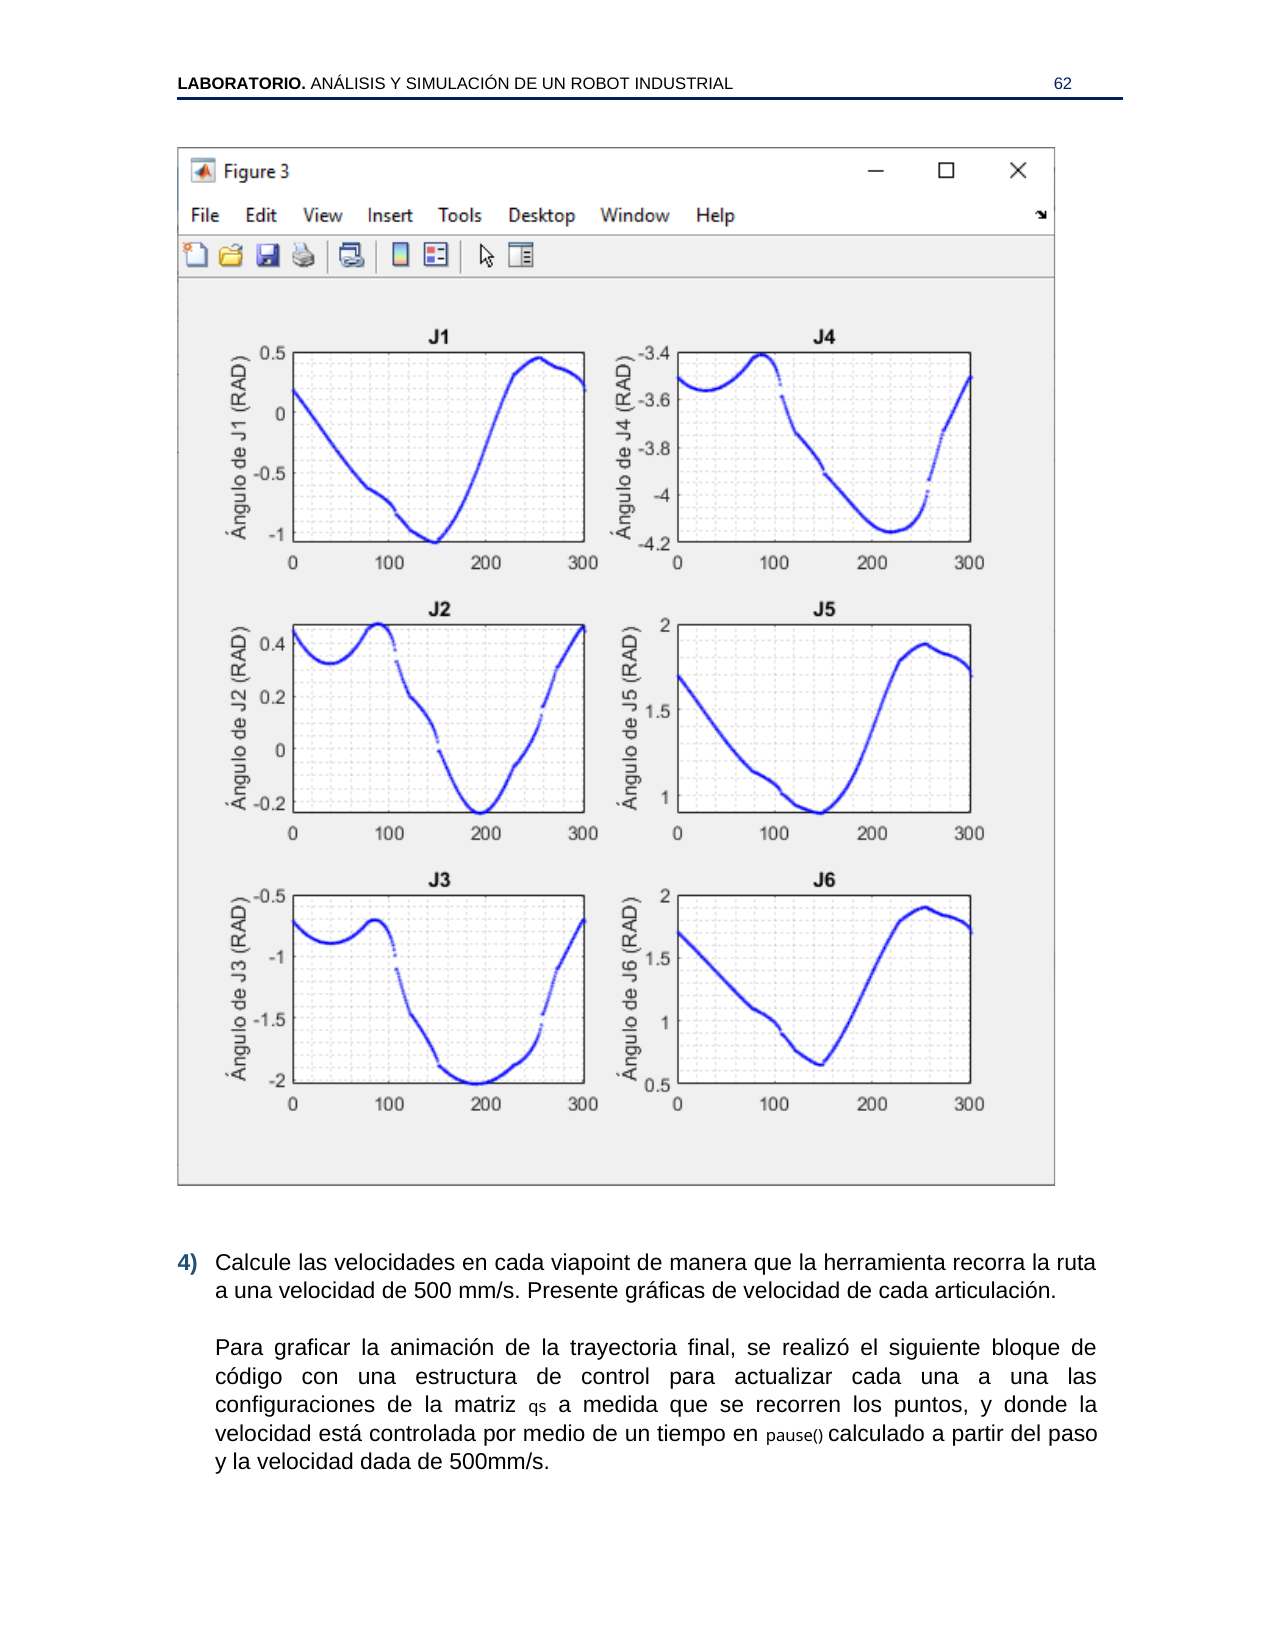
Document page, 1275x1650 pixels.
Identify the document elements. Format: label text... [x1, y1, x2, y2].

picture [177, 147, 1056, 1186]
list Calcule las velocidades en cada viapoint de manera que la herramienta recorra la ruta a una velocidad de 500 mm/s. Presente gráficas de velocidad de cada articulación. [177, 1249, 1098, 1304]
list Para graficar la animación de la trayectoria final, se realizó el siguiente bloque de código con una estructura de control para actualizar cada una a una las configuraciones de la matriz qs a medida que se recorren los puntos, y donde la velocidad está controlada por medio de un tiempo en pause() calculado a partir del paso y la velocidad dada de 500mm/s. [215, 1334, 1098, 1474]
